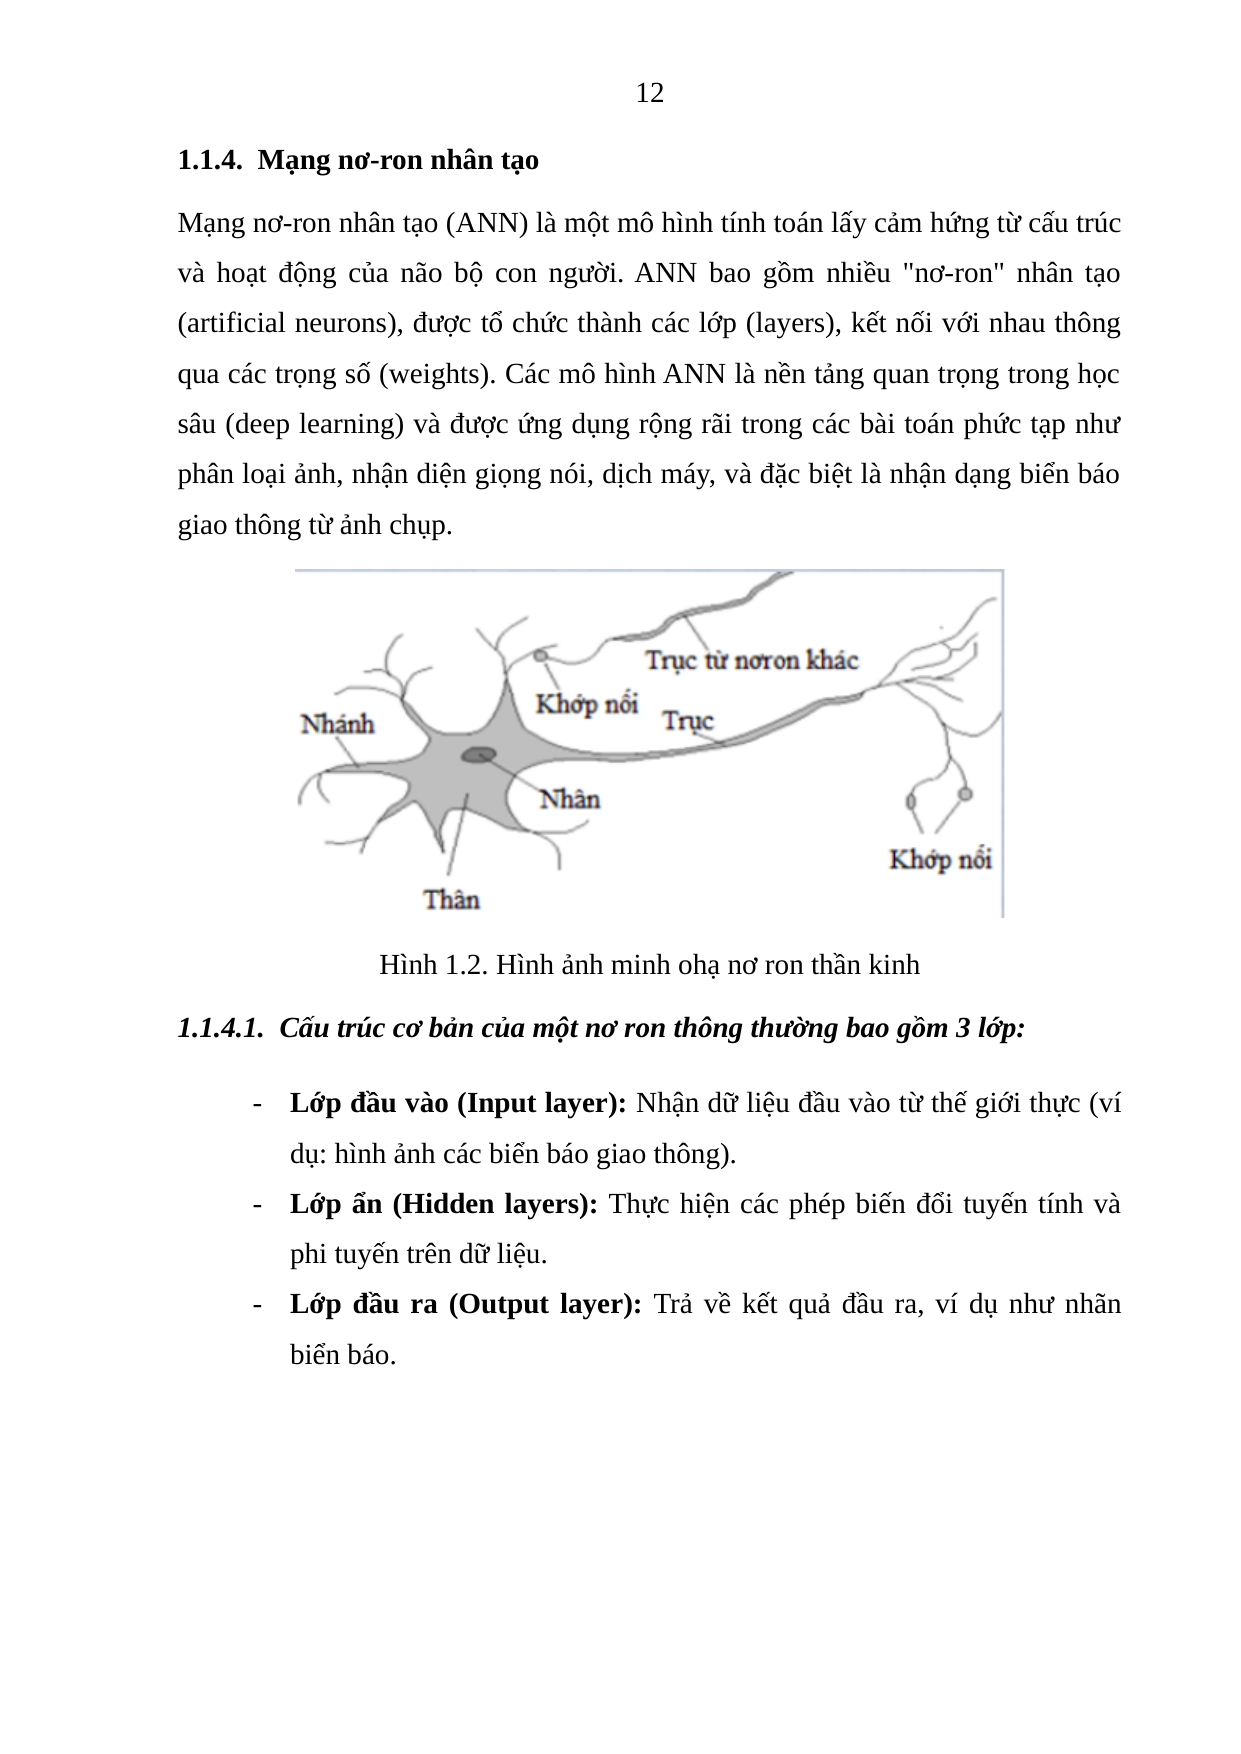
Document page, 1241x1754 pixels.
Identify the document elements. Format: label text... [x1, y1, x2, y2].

subtitle Mạng nơ-ron nhân tạo [177, 142, 1122, 176]
list Lớp ẩn (Hidden layers): Thực hiện các phép biến đổi tuyến tính và phi tuyến trên dữ liệu. [252, 1186, 1122, 1270]
list Lớp đầu vào (Input layer): Nhận dữ liệu đầu vào từ thế giới thực (ví dụ: hình ảnh các biển báo giao thông). [252, 1085, 1122, 1169]
picture [295, 569, 1005, 918]
text Hình 1.2. Hình ảnh minh ohạ nơ ron thần kinh [177, 947, 1122, 981]
subtitle Cấu trúc cơ bản của một nơ ron thông thường bao gồm 3 lớp: [177, 1010, 1122, 1044]
text Mạng nơ-ron nhân tạo (ANN) là một mô hình tính toán lấy cảm hứng từ cấu trúc và hoạt động của não bộ con người. ANN bao gồm nhiều "nơ-ron" nhân tạo (artificial neurons), được tổ chức thành các lớp (layers), kết nối với nhau thông qua các trọng số (weights). Các mô hình ANN là nền tảng quan trọng trong học sâu (deep learning) và được ứng dụng rộng rãi trong các bài toán phức tạp như phân loại ảnh, nhận diện giọng nói, dịch máy, và đặc biệt là nhận dạng biển báo giao thông từ ảnh chụp. [177, 205, 1122, 540]
list Lớp đầu ra (Output layer): Trả về kết quả đầu ra, ví dụ như nhãn biển báo. [252, 1287, 1122, 1371]
